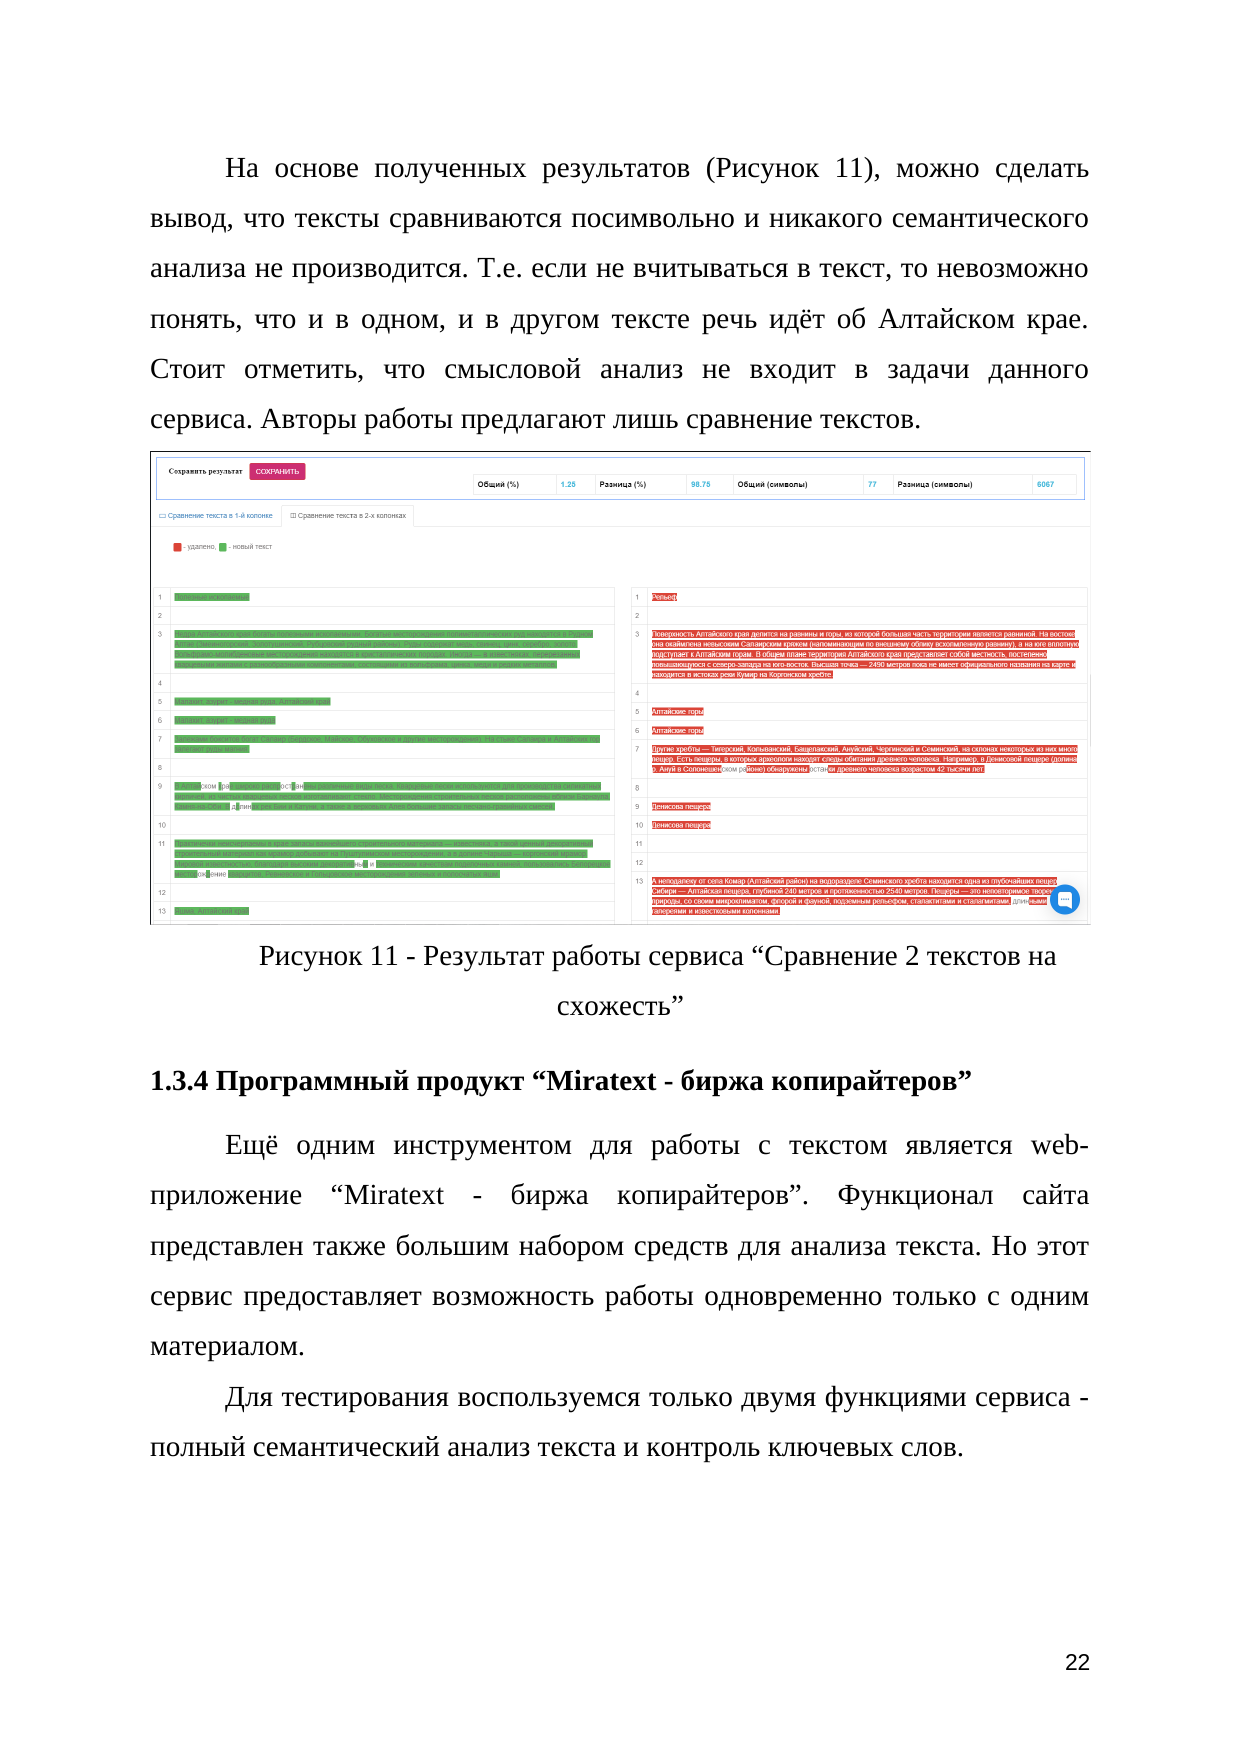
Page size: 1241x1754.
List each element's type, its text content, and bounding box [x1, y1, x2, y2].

subtitle 1.3.4 Программный продукт “Miratext - биржа копирайтеров” [150, 1063, 1090, 1097]
text Ещё одним инструментом для работы с текстом является web-приложение “Miratext - биржа копирайтеров”. Функционал сайта представлен также большим набором средств для анализа текста. Но этот сервис предоставляет возможность работы одновременно только с одним материалом. [150, 1127, 1090, 1362]
text Для тестирования воспользуемся только двумя функциями сервиса - полный семантический анализ текста и контроль ключевых слов. [150, 1379, 1090, 1462]
picture [150, 451, 1091, 925]
text На основе полученных результатов (Рисунок 11), можно сделать вывод, что тексты сравниваются посимвольно и никакого семантического анализа не производится. Т.е. если не вчитываться в текст, то невозможно понять, что и в одном, и в другом тексте речь идёт об Алтайском крае. Стоит отметить, что смысловой анализ не входит в задачи данного сервиса. Авторы работы предлагают лишь сравнение текстов. [150, 150, 1090, 435]
text Рисунок 11 - Результат работы сервиса “Сравнение 2 текстов на схожесть” [150, 938, 1090, 1022]
